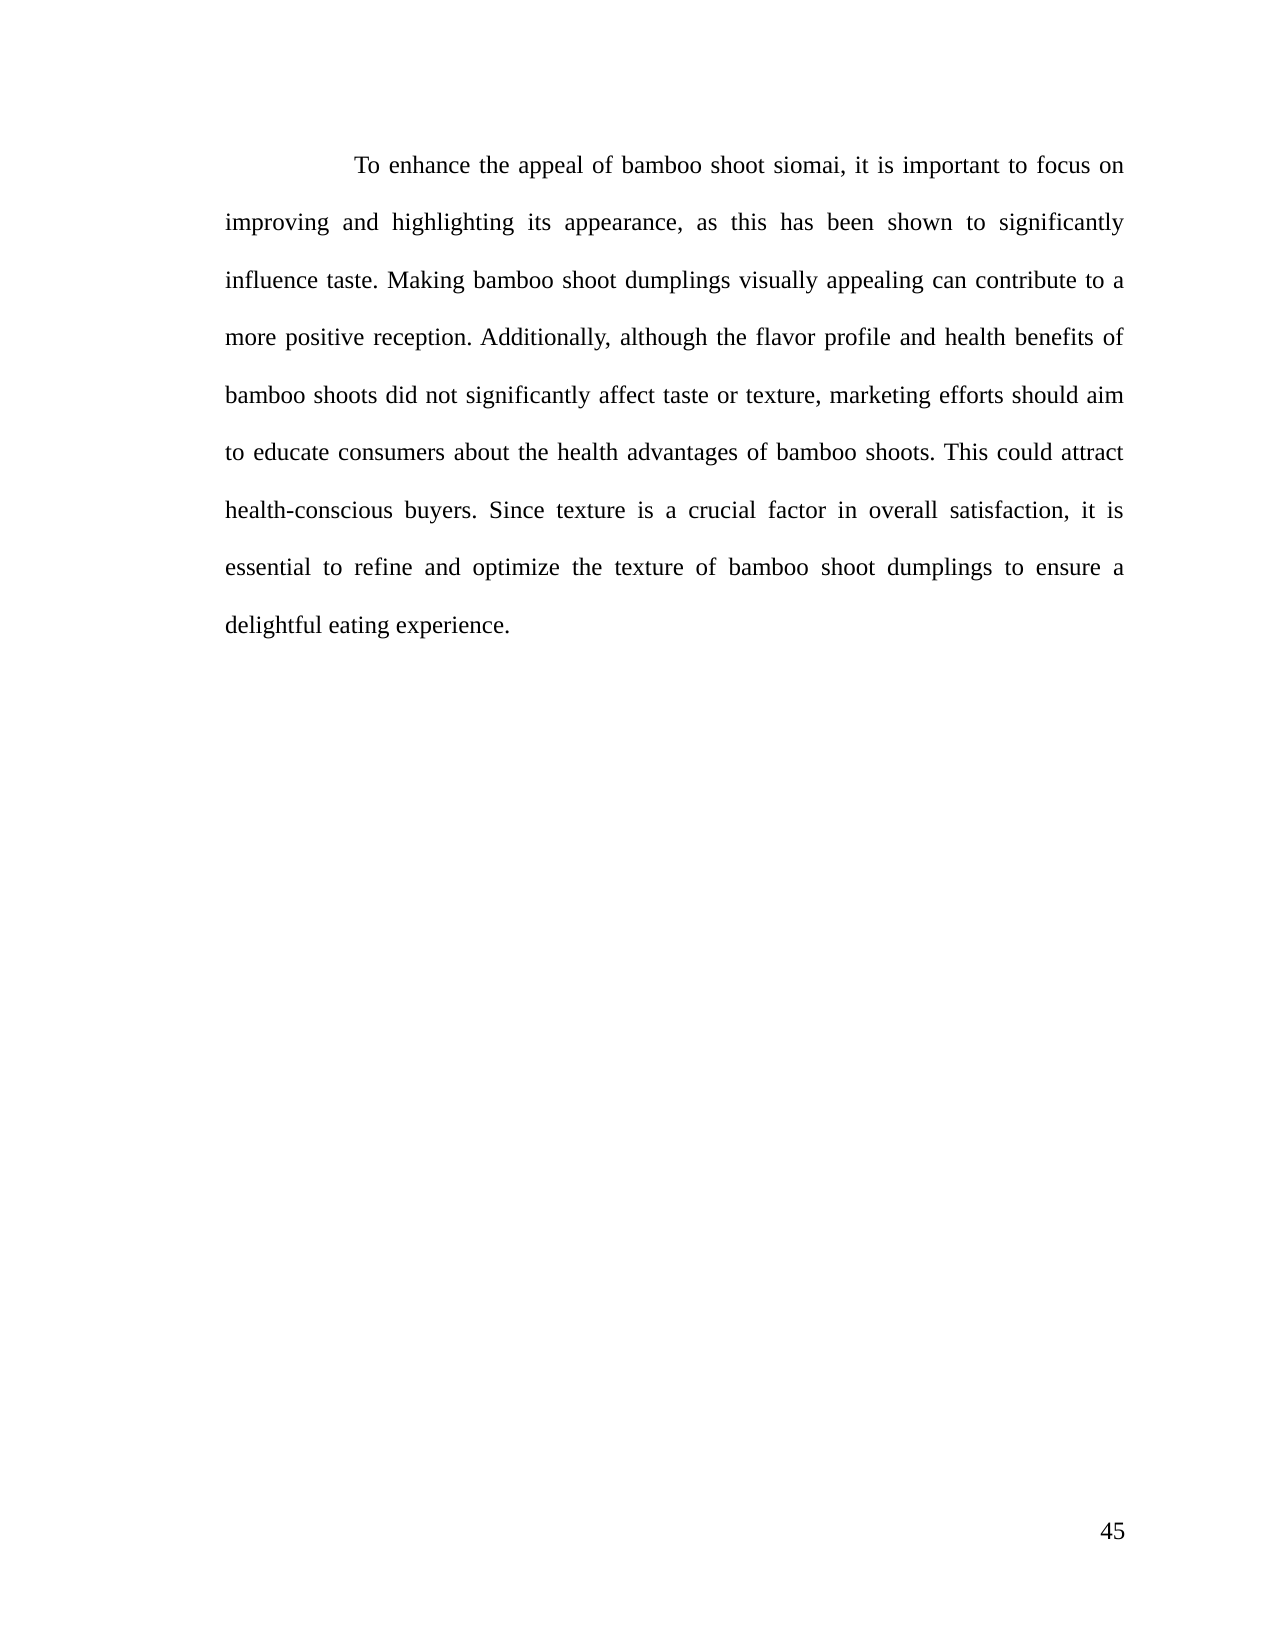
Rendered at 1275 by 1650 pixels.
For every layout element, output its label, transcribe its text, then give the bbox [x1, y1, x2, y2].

text To enhance the appeal of bamboo shoot siomai, it is important to focus on improving and highlighting its appearance, as this has been shown to significantly influence taste. Making bamboo shoot dumplings visually appealing can contribute to a more positive reception. Additionally, although the flavor profile and health benefits of bamboo shoots did not significantly affect taste or texture, marketing efforts should aim to educate consumers about the health advantages of bamboo shoots. This could attract health-conscious buyers. Since texture is a crucial factor in overall satisfaction, it is essential to refine and optimize the texture of bamboo shoot dumplings to ensure a delightful eating experience. [225, 150, 1125, 639]
